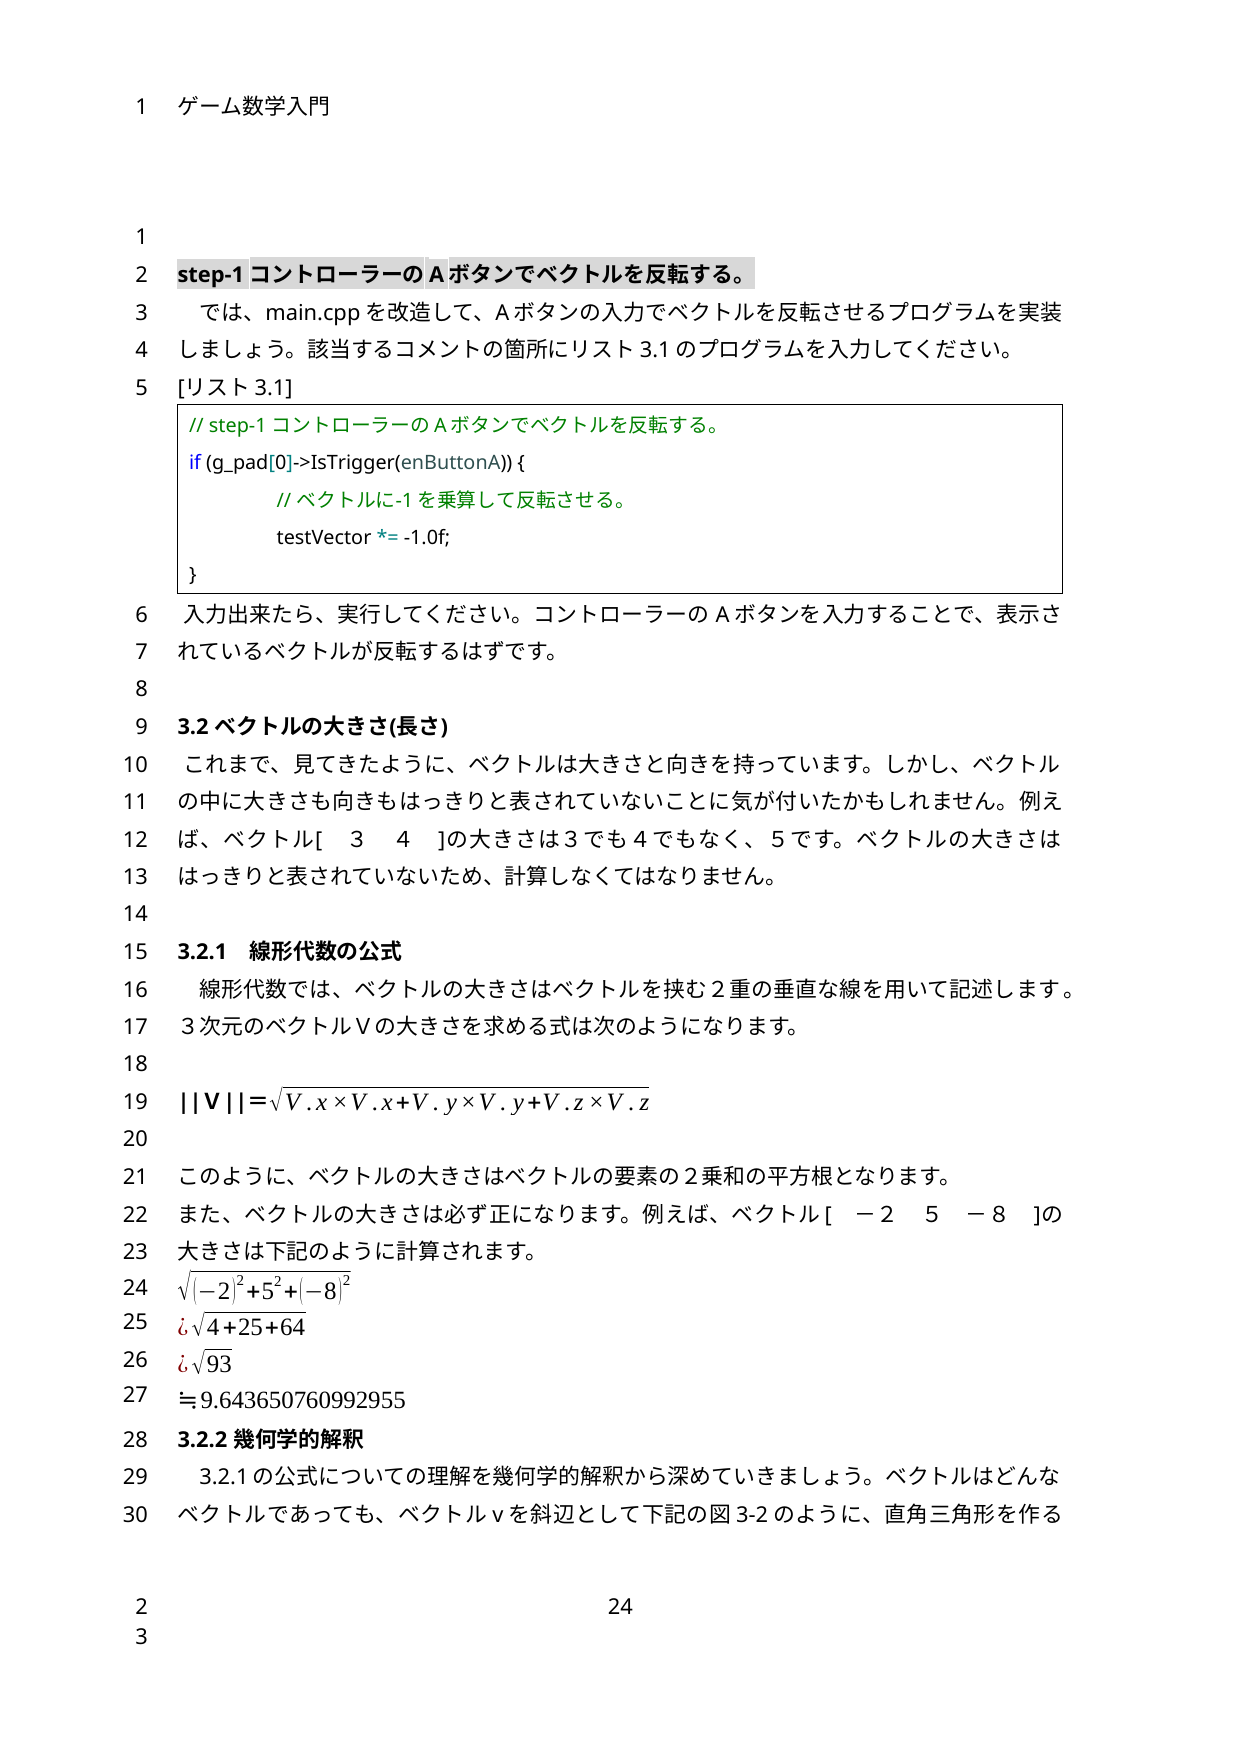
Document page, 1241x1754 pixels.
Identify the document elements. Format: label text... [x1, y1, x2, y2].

text これまで、見てきたように、ベクトルは大きさと向きを持っています。しかし、ベクトルの中に大きさも向きもはっきりと表されていないことに気が付いたかもしれません。例えば、ベクトル[ ３ ４ ]の大きさは３でも４でもなく、５です。ベクトルの大きさははっきりと表されていないため、計算しなくてはなりません。 [177, 744, 1063, 894]
subtitle 3.2.2 幾何学的解釈 [177, 1419, 1063, 1456]
text また、ベクトルの大きさは必ず正になります。例えば、ベクトル[ －２ ５ －８ ]の大きさは下記のように計算されます。 [177, 1194, 1063, 1269]
text ||Ｖ||＝ [177, 1081, 1063, 1119]
text [リスト3.1] [177, 367, 1063, 404]
text 入力出来たら、実行してください。コントローラーのAボタンを入力することで、表示されているベクトルが反転するはずです。 [177, 594, 1063, 669]
text このように、ベクトルの大きさはベクトルの要素の２乗和の平方根となります。 [177, 1156, 1063, 1194]
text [177, 1456, 1063, 1531]
text では、main.cppを改造して、Aボタンの入力でベクトルを反転させるプログラムを実装しましょう。該当するコメントの箇所にリスト3.1のプログラムを入力してください。 [177, 292, 1063, 367]
text 線形代数では、ベクトルの大きさはベクトルを挟む２重の垂直な線を用いて記述します。３次元のベクトルＶの大きさを求める式は次のようになります。 [177, 969, 1063, 1044]
text step-1 コントローラーのAボタンでベクトルを反転する。 [177, 254, 1063, 292]
subtitle 3.2.1 線形代数の公式 [177, 931, 1063, 969]
subtitle 3.2 ベクトルの大きさ(長さ) [177, 706, 1063, 744]
table_header // step-1 コントローラーのAボタンでベクトルを反転する。 if (g_pad[0]->IsTrigger(enButtonA)) { // ベクトルに-1を乗算して反転させる。 testVector *= -1.0f; } [178, 405, 1062, 593]
